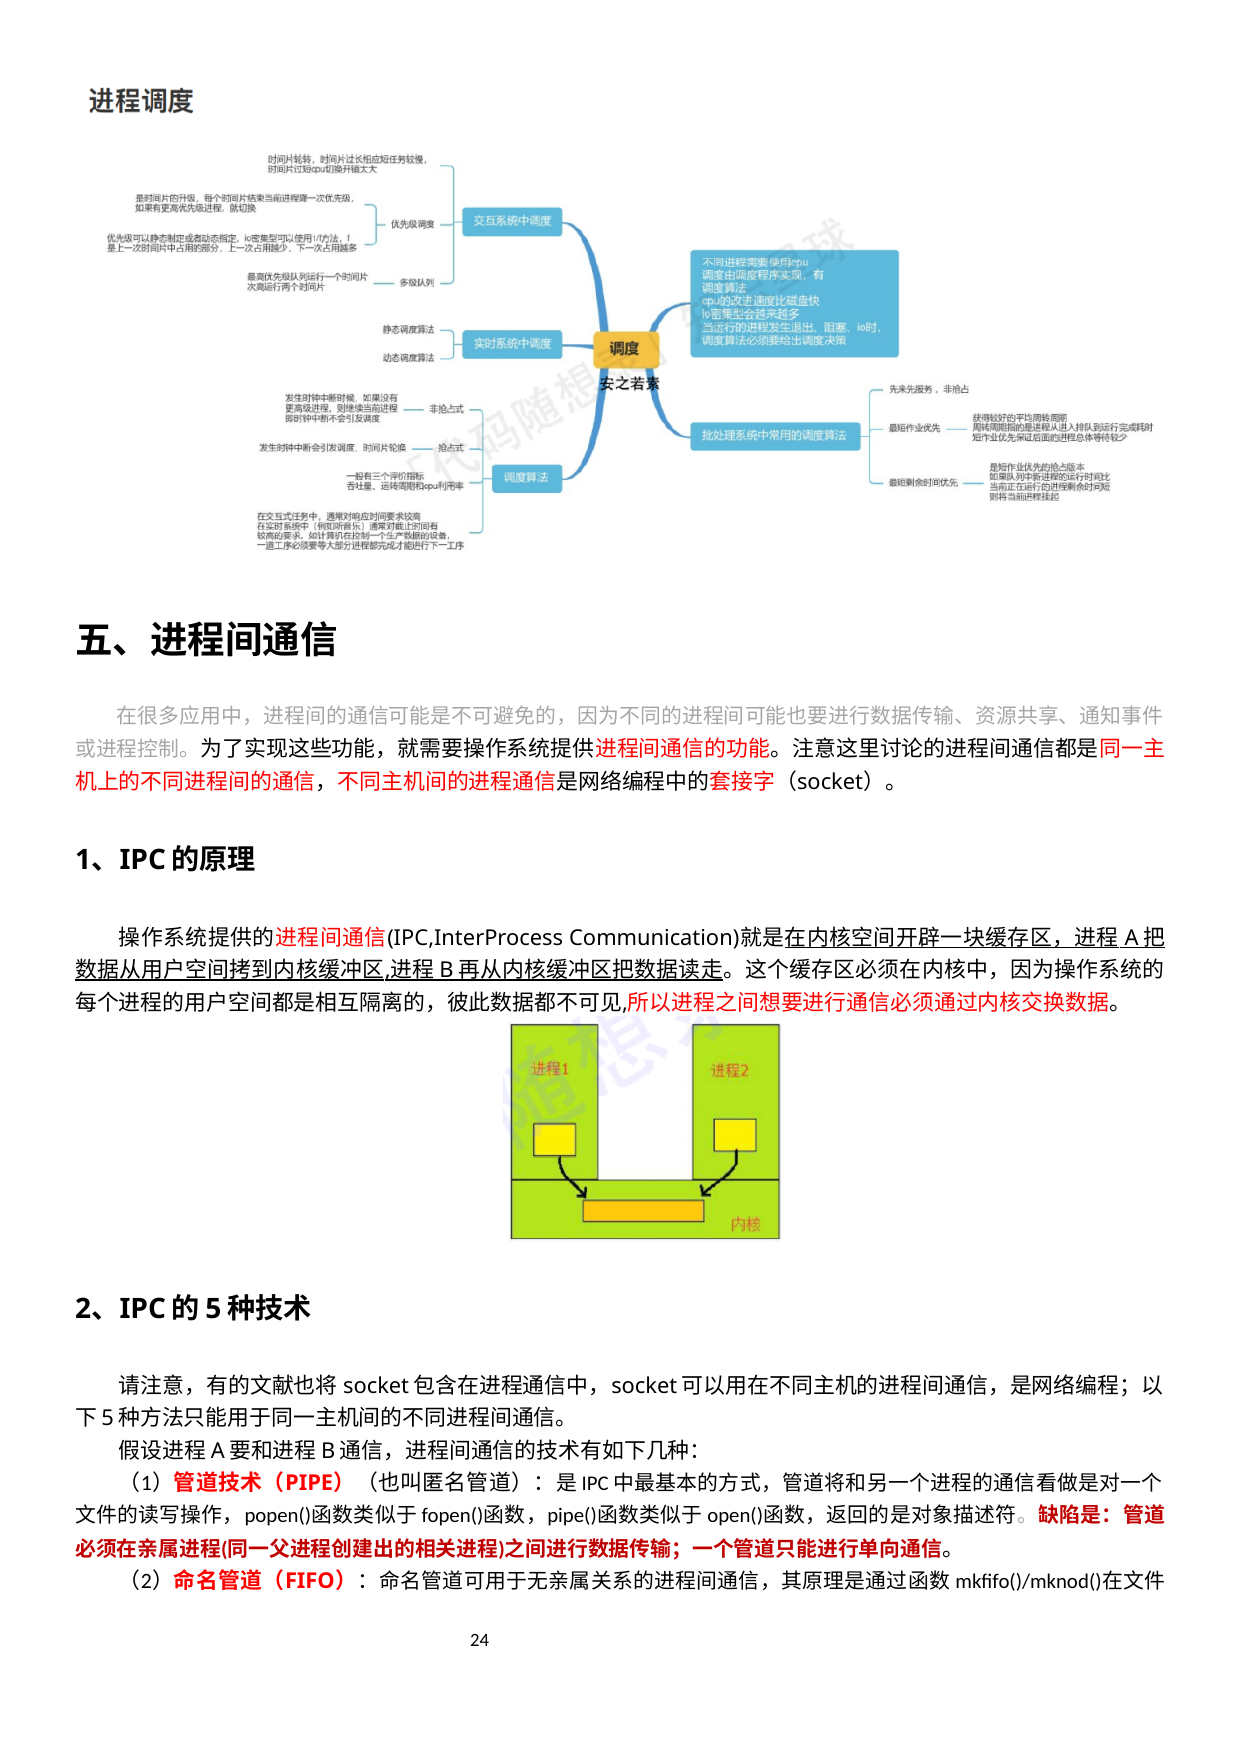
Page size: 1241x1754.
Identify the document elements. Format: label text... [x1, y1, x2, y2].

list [75, 1563, 1165, 1595]
picture [75, 87, 1186, 558]
text 在很多应用中，进程间的通信可能是不可避免的，因为不同的进程间可能也要进行数据传输、资源共享、通知事件或进程控制。为了实现这些功能，就需要操作系统提供进程间通信的功能。注意这里讨论的进程间通信都是同一主机上的不同进程间的通信，不同主机间的进程通信是网络编程中的套接字（socket）。 [75, 698, 1165, 796]
text 假设进程A要和进程B通信，进程间通信的技术有如下几种： [75, 1433, 1165, 1465]
text 操作系统提供的进程间通信(IPC,InterProcess Communication)就是在内核空间开辟一块缓存区，进程A把数据从用户空间拷到内核缓冲区,进程B再从内核缓冲区把数据读走。这个缓存区必须在内核中，因为操作系统的每个进程的用户空间都是相互隔离的，彼此数据都不可见,所以进程之间想要进行通信必须通过内核交换数据。 [75, 919, 1165, 1017]
subtitle 1、IPC的原理 [75, 825, 1165, 890]
picture [502, 1016, 782, 1242]
subtitle IPC的5种技术 [75, 1273, 1165, 1338]
subtitle 五、进程间通信 [75, 604, 1165, 669]
list 管道技术（PIPE）（也叫匿名管道）：是IPC中最基本的方式，管道将和另一个进程的通信看做是对一个文件的读写操作，popen()函数类似于fopen()函数，pipe()函数类似于open()函数，返回的是对象描述符。缺陷是：管道必须在亲属进程(同一父进程创建出的相关进程)之间进行数据传输；一个管道只能进行单向通信。 [75, 1465, 1165, 1563]
text 请注意，有的文献也将socket包含在进程通信中，socket可以用在不同主机的进程间通信，是网络编程；以下5种方法只能用于同一主机间的不同进程间通信。 [75, 1368, 1165, 1433]
